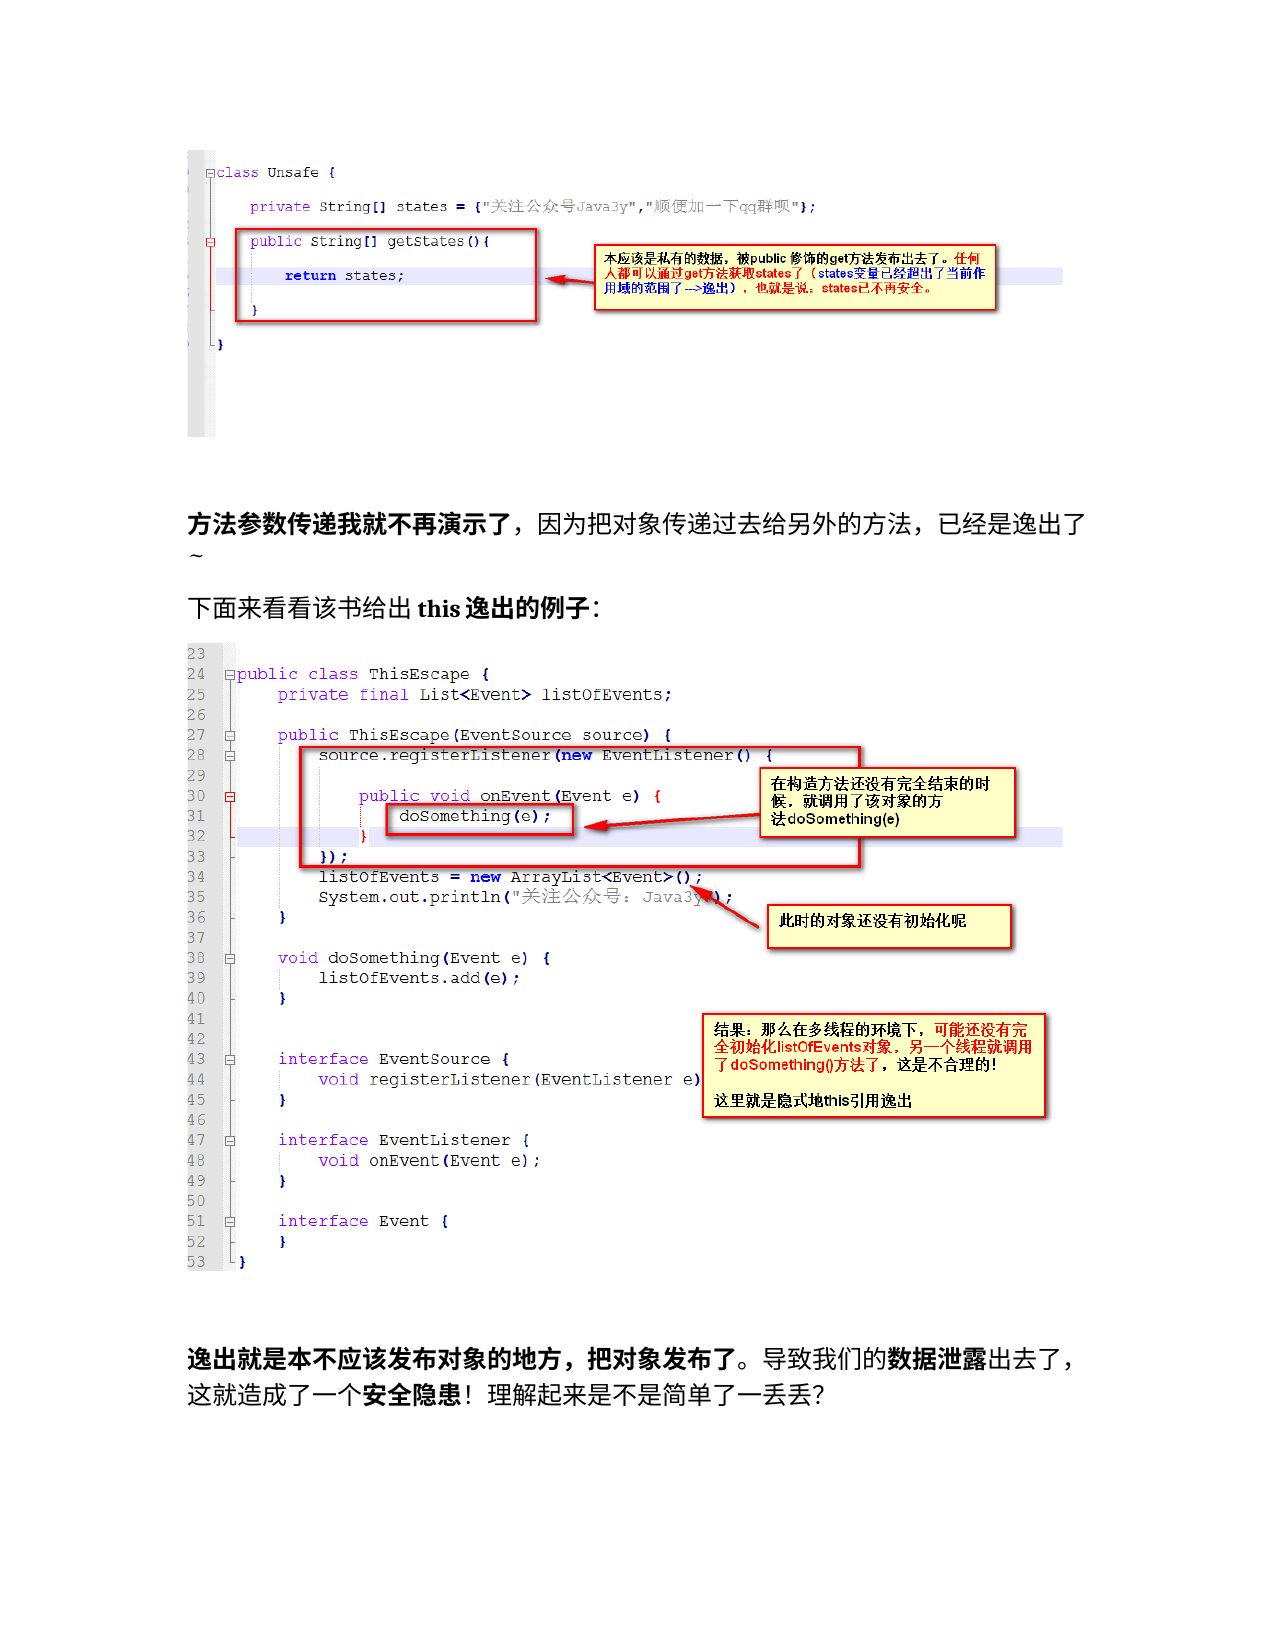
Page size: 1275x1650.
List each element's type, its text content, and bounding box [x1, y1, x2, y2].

text 方法参数传递我就不再演示了，因为把对象传递过去给另外的方法，已经是逸出了~ [187, 505, 1087, 570]
picture [187, 643, 1063, 1271]
text 下面来看看该书给出this逸出的例子： [187, 588, 1087, 625]
text 逸出就是本不应该发布对象的地方，把对象发布了。导致我们的数据泄露出去了，这就造成了一个安全隐患！理解起来是不是简单了一丢丢？ [187, 1339, 1087, 1412]
picture [187, 150, 1063, 437]
